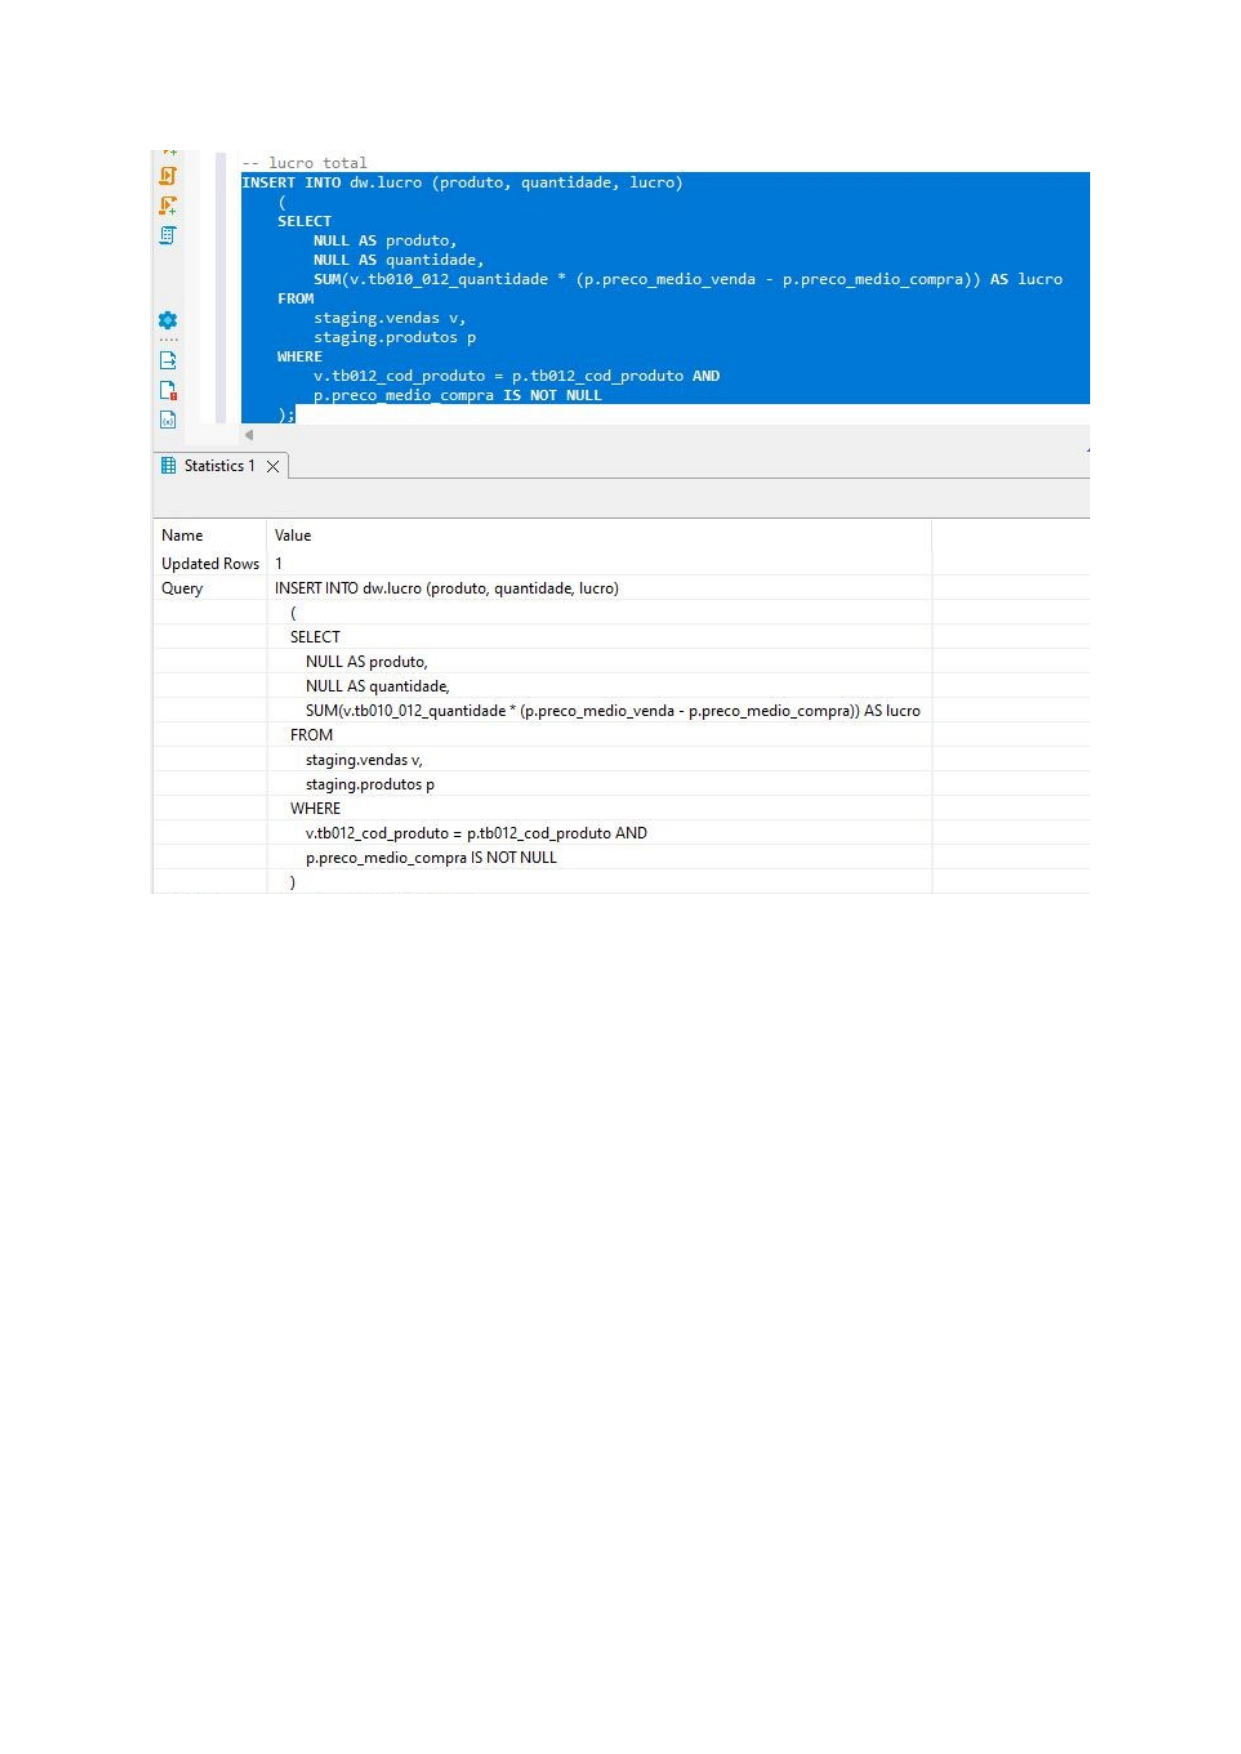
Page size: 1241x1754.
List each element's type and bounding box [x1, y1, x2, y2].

picture [150, 150, 1091, 894]
